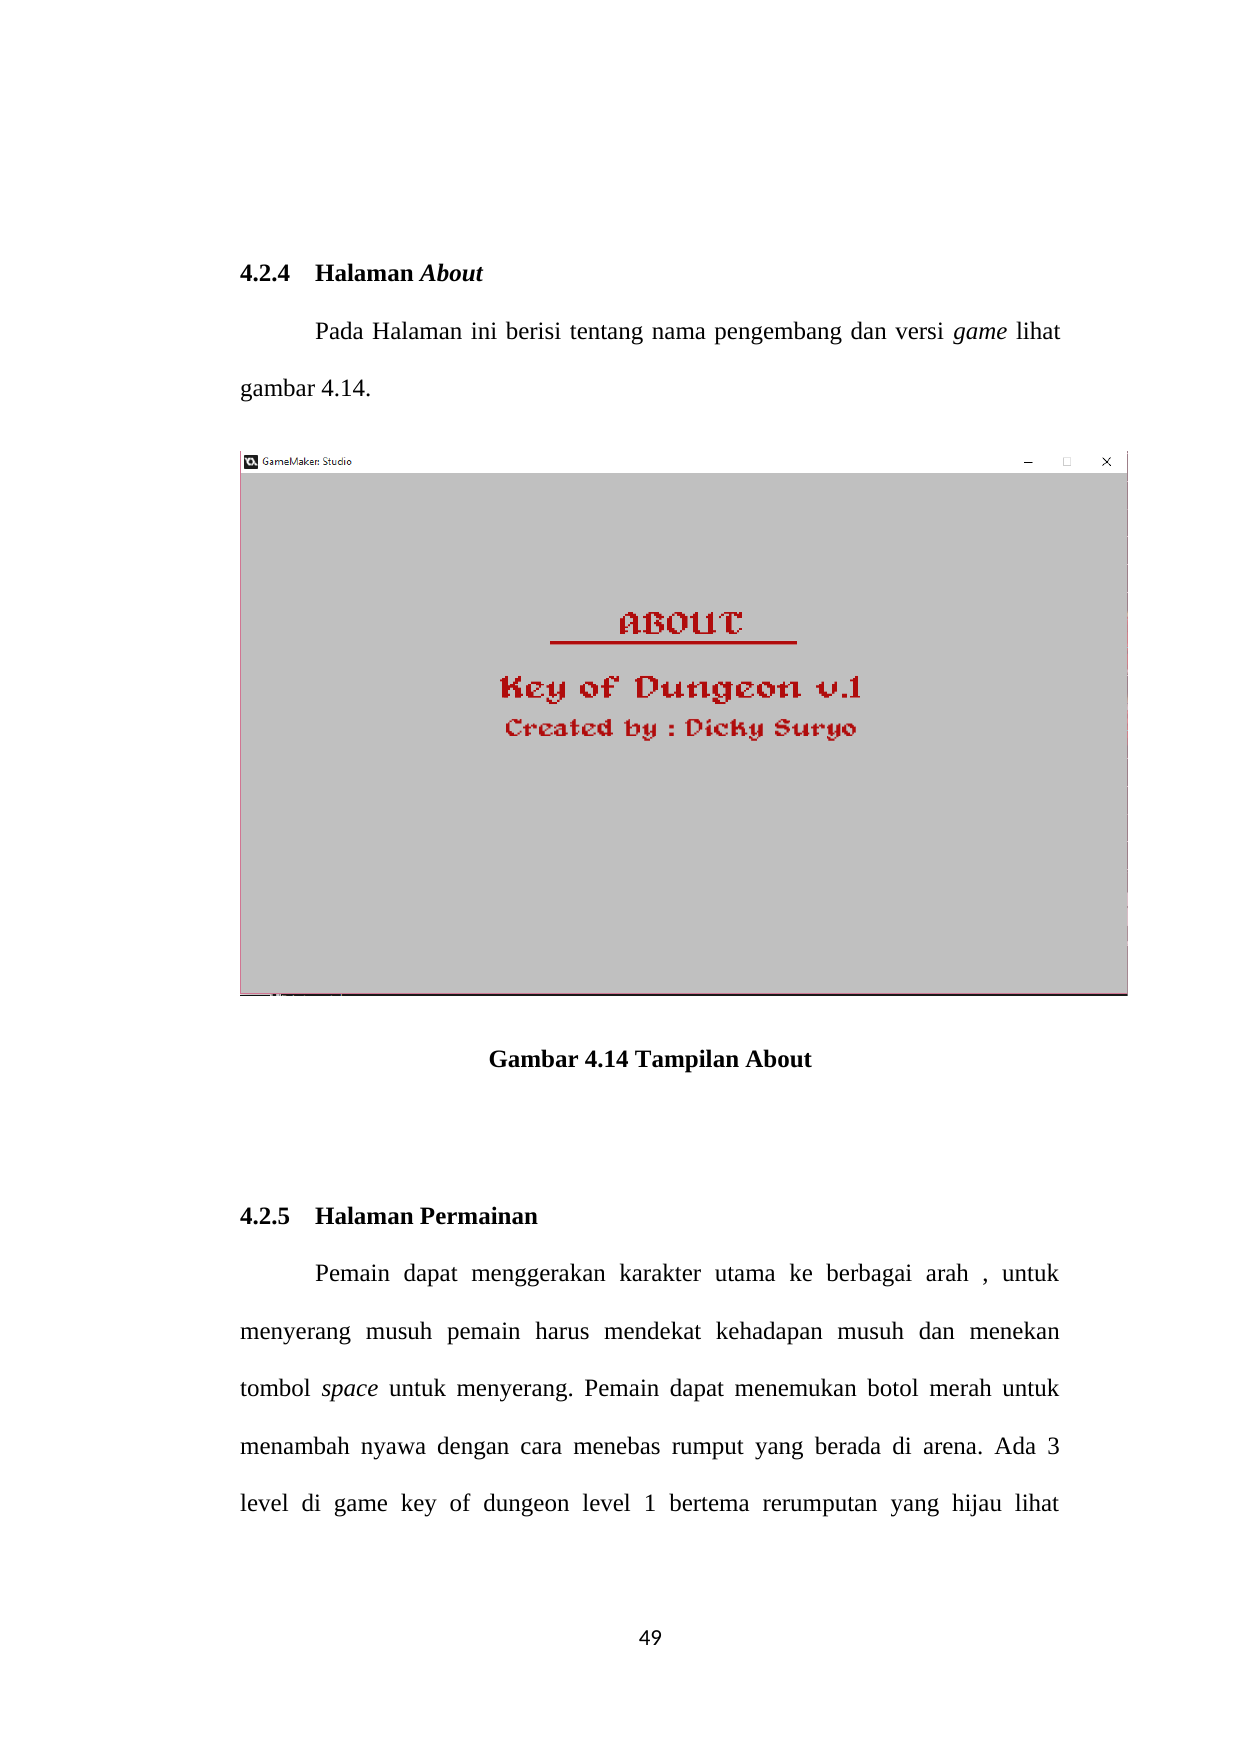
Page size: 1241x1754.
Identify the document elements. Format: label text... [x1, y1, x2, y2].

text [240, 1258, 1060, 1517]
subtitle 4.2.4 Halaman About [240, 258, 1060, 287]
picture [240, 451, 1128, 996]
subtitle 4.2.5 Halaman Permainan [240, 1201, 1060, 1230]
text Gambar 4.14 Tampilan About [240, 1044, 1060, 1073]
text Pada Halaman ini berisi tentang nama pengembang dan versi game lihat gambar 4.14. [240, 316, 1060, 402]
